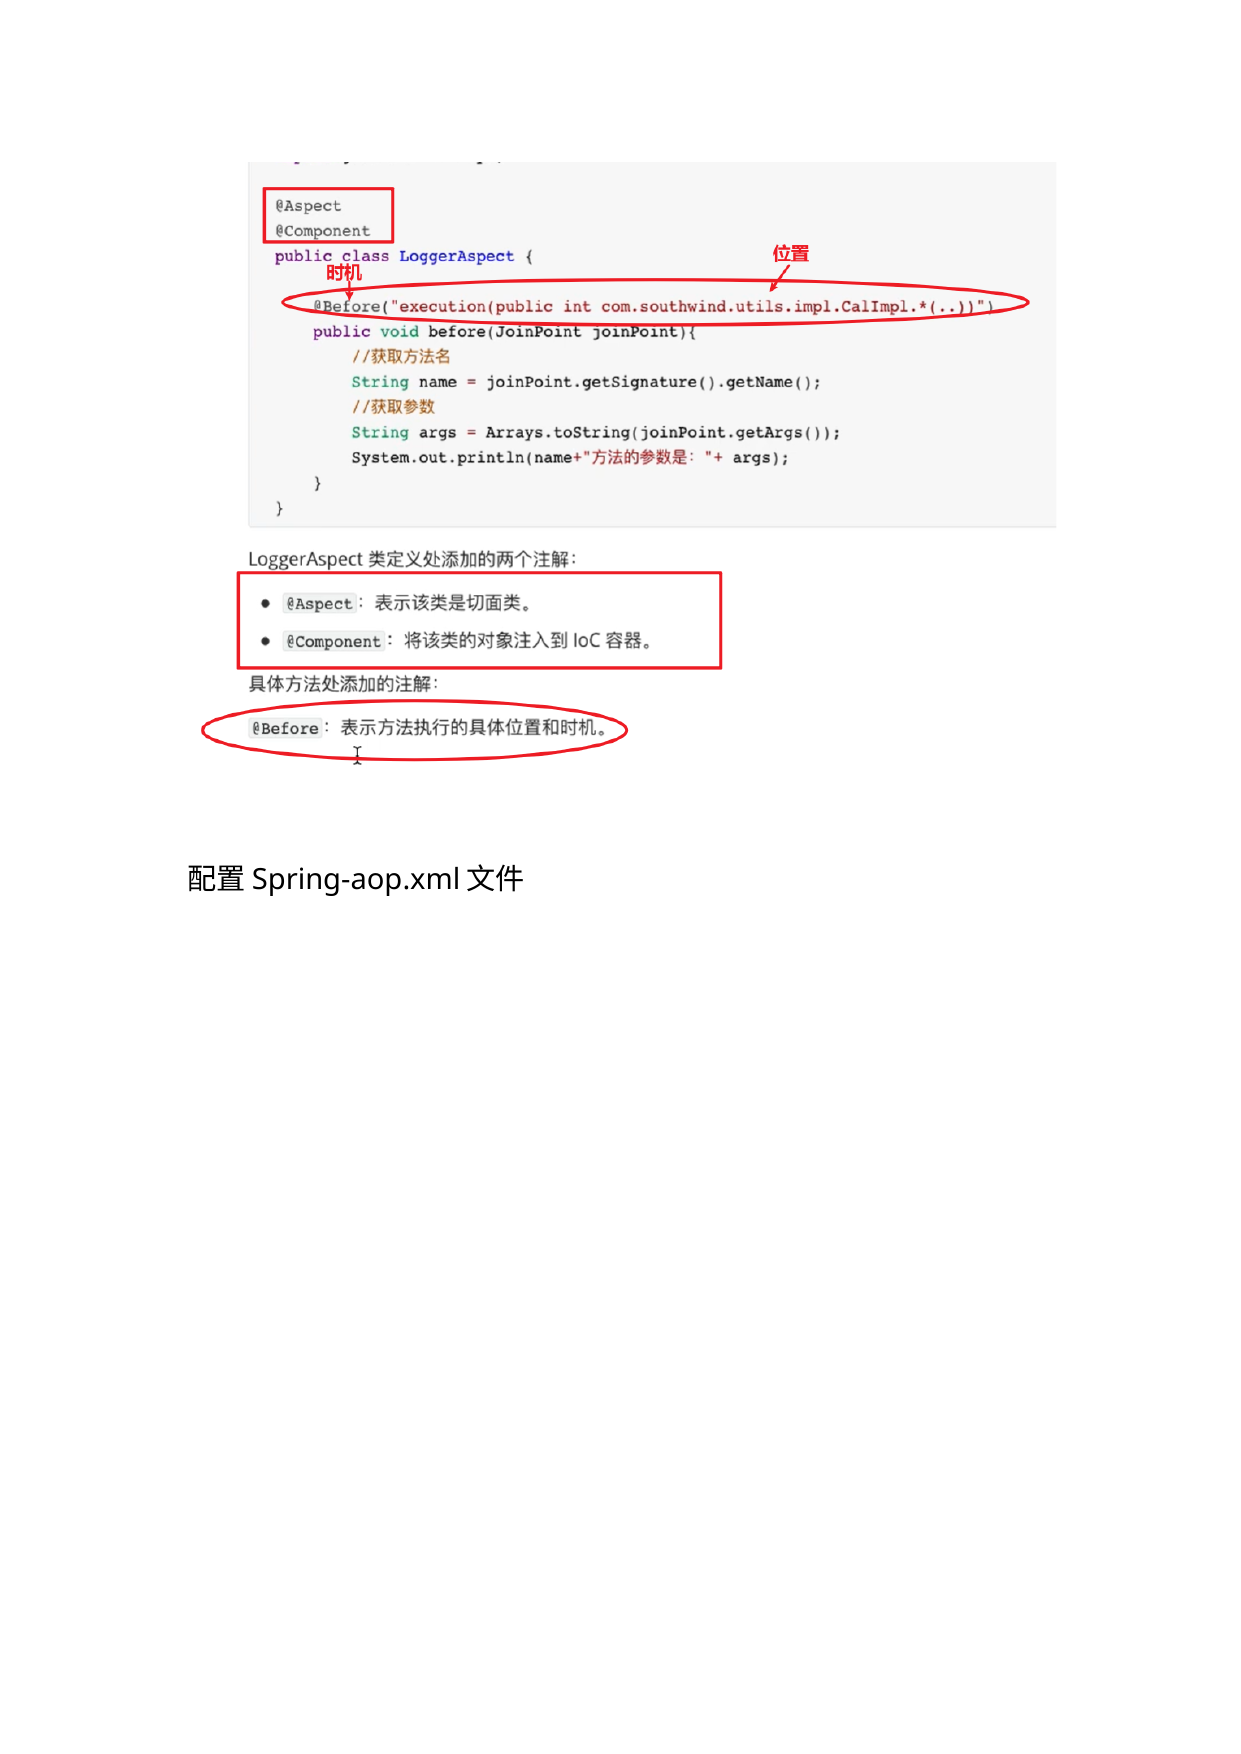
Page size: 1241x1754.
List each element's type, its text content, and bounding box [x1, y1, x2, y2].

picture [187, 162, 1057, 778]
text 配置Spring-aop.xml文件 [187, 844, 1053, 909]
